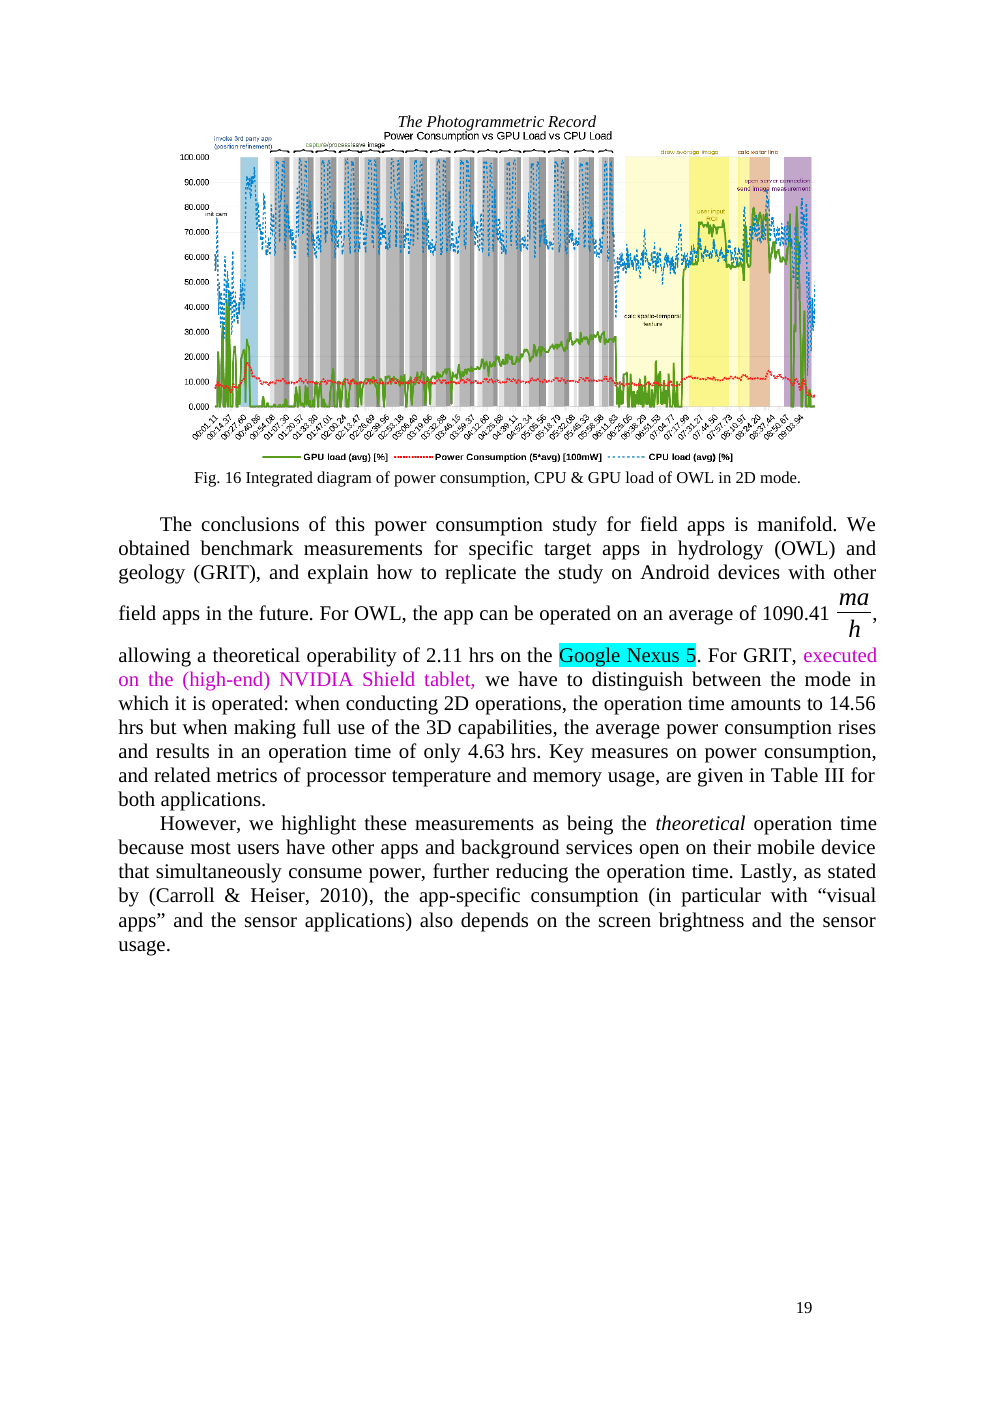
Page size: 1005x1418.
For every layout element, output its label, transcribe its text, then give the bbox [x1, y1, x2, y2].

text The conclusions of this power consumption study for field apps is manifold. We obtained benchmark measurements for specific target apps in hydrology (OWL) and geology (GRIT), and explain how to replicate the study on Android devices with other field apps in the future. For OWL, the app can be operated on an average of 1090.41 , allowing a theoretical operability of 2.11 hrs on the Google Nexus 5. For GRIT, executed on the (high-end) NVIDIA Shield tablet, we have to distinguish between the mode in which it is operated: when conducting 2D operations, the operation time amounts to 14.56 hrs but when making full use of the 3D capabilities, the average power consumption rises and results in an operation time of only 4.63 hrshh . Key measures on power consumption, and related metrics of processor temperature and memory usage, are given in Table III for both applications. [118, 512, 877, 811]
text However, we highlight these measurements as being the theoretical operation time because most users have other apps and background services open on their mobile device that simultaneously consume power, further reducing the operation time. Lastly, as stated by , the app-specific consumption (in particular with “visual apps” and the sensor applications) also depends on the screen brightness and the sensor usage. [118, 811, 877, 956]
text Fig. 16 Integrated diagram of power consumption, CPU & GPU load of OWL in 2D mode. [118, 467, 877, 487]
picture [180, 131, 815, 462]
